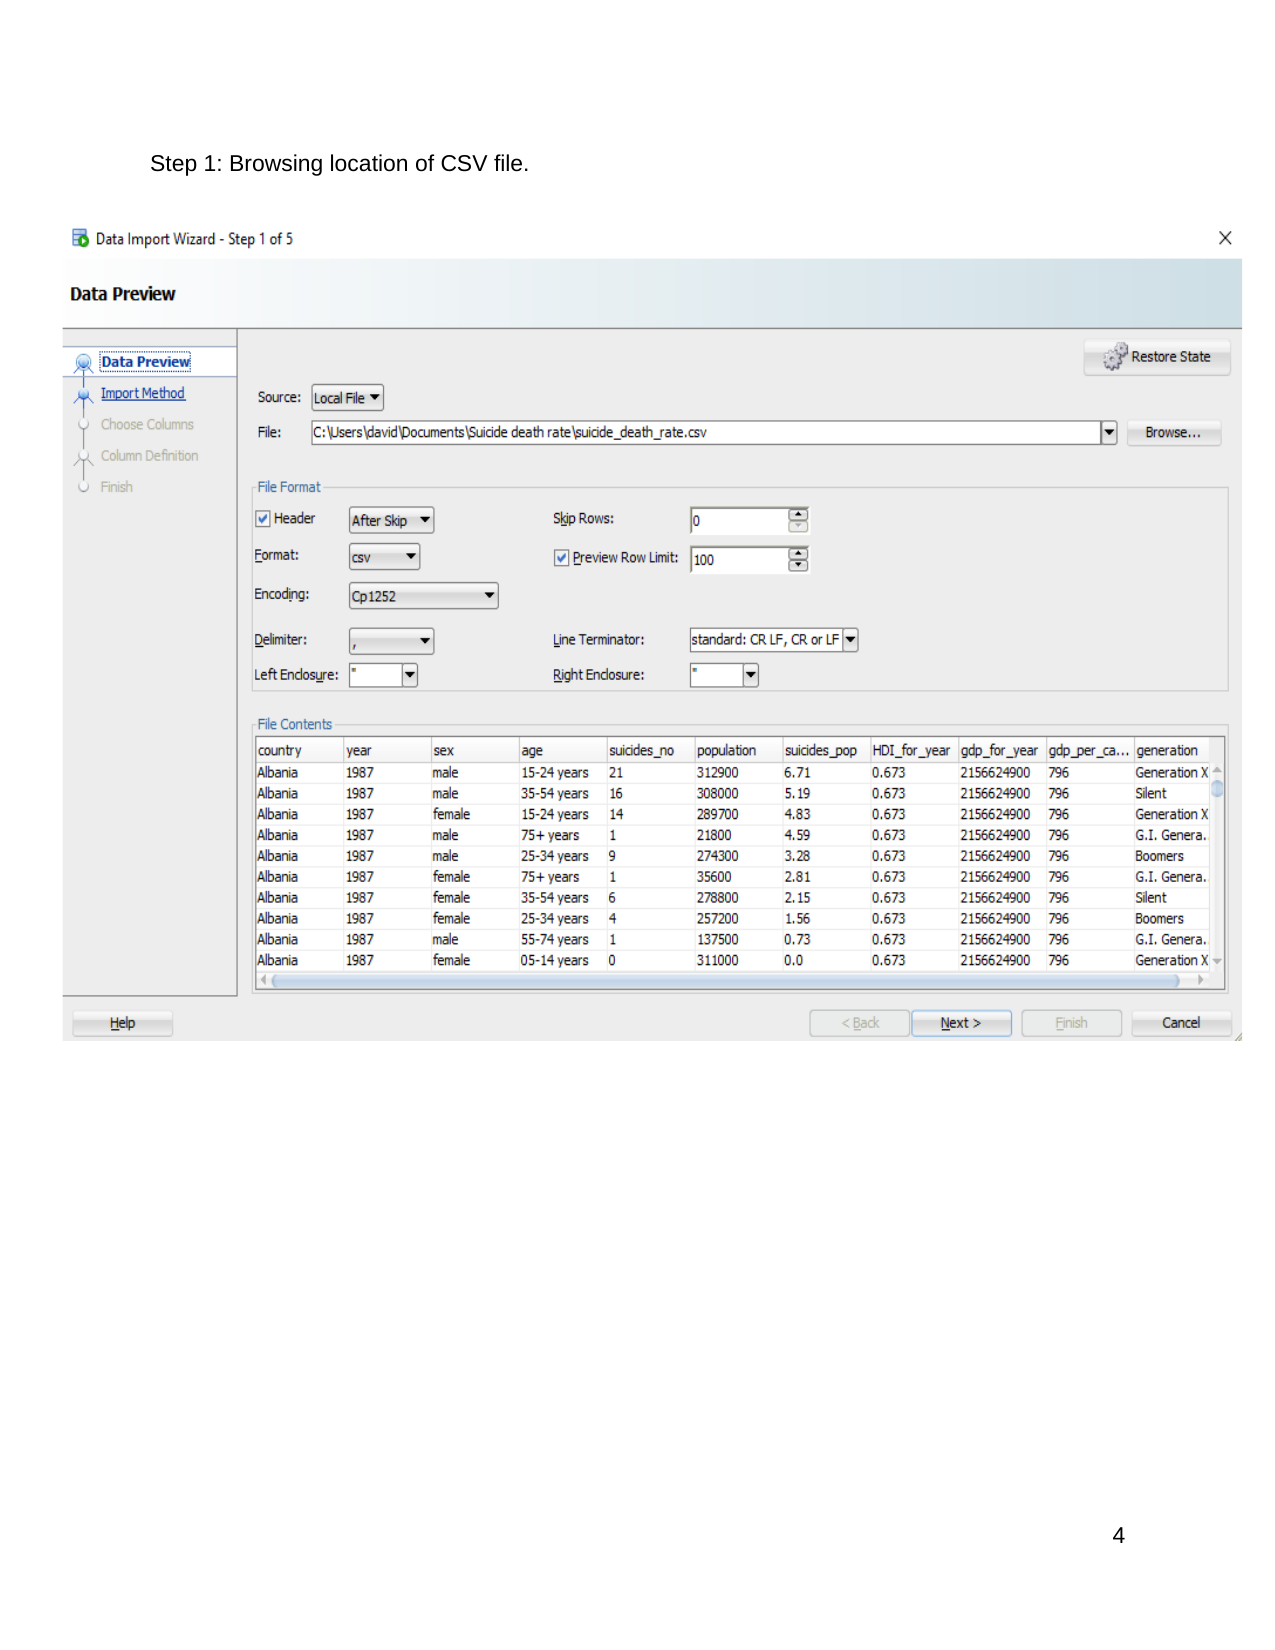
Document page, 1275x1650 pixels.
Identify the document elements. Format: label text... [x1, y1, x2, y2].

text Step 1: Browsing location of CSV file. [150, 150, 1125, 176]
picture [62, 221, 1243, 1041]
